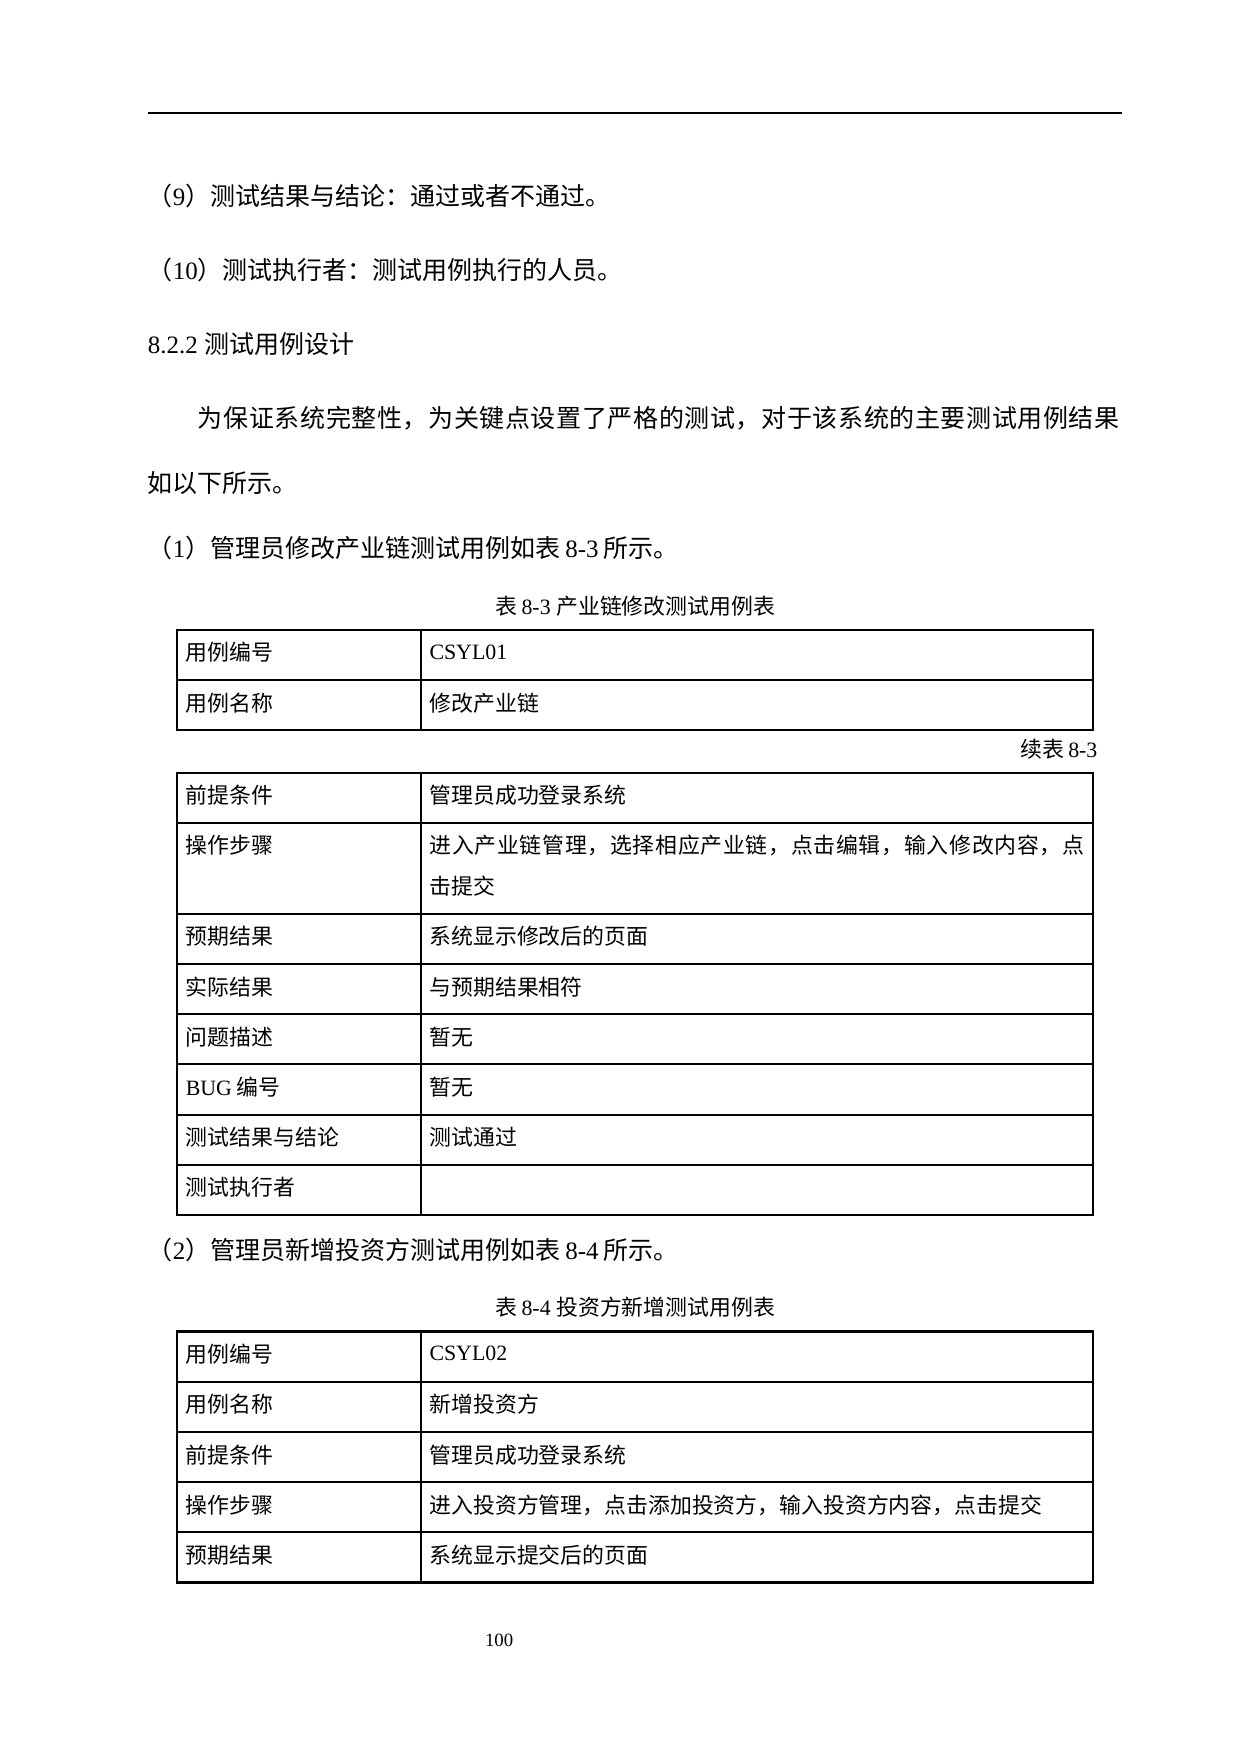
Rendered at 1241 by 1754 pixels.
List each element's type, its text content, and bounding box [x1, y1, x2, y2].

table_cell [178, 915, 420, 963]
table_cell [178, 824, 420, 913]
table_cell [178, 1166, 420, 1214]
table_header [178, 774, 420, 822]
text 表8-3 产业链修改测试用例表 [148, 588, 1122, 621]
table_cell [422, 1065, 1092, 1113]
text （10）测试执行者：测试用例执行的人员。 [148, 236, 1122, 301]
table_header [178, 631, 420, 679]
text （9）测试结果与结论：通过或者不通过。 [148, 162, 1122, 227]
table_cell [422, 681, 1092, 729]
text 为保证系统完整性，为关键点设置了严格的测试，对于该系统的主要测试用例结果如以下所示。 [148, 384, 1122, 514]
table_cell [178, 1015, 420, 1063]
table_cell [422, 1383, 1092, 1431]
text 表8-4 投资方新增测试用例表 [148, 1290, 1122, 1322]
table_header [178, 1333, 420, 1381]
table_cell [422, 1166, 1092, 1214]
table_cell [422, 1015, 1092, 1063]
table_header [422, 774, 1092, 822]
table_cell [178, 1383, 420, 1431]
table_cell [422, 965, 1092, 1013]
text （1）管理员修改产业链测试用例如表8-3所示。 [148, 514, 1122, 579]
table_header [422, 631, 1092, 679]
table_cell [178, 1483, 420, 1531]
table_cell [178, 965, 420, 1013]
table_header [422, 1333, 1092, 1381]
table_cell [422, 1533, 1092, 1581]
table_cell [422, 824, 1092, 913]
text （2）管理员新增投资方测试用例如表8-4所示。 [148, 1216, 1122, 1281]
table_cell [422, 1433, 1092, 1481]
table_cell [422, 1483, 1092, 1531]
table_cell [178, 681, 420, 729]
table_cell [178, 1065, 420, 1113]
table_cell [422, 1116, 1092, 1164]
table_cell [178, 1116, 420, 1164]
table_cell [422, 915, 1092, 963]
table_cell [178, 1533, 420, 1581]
text 续表8-3 [148, 731, 1097, 764]
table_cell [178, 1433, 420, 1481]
